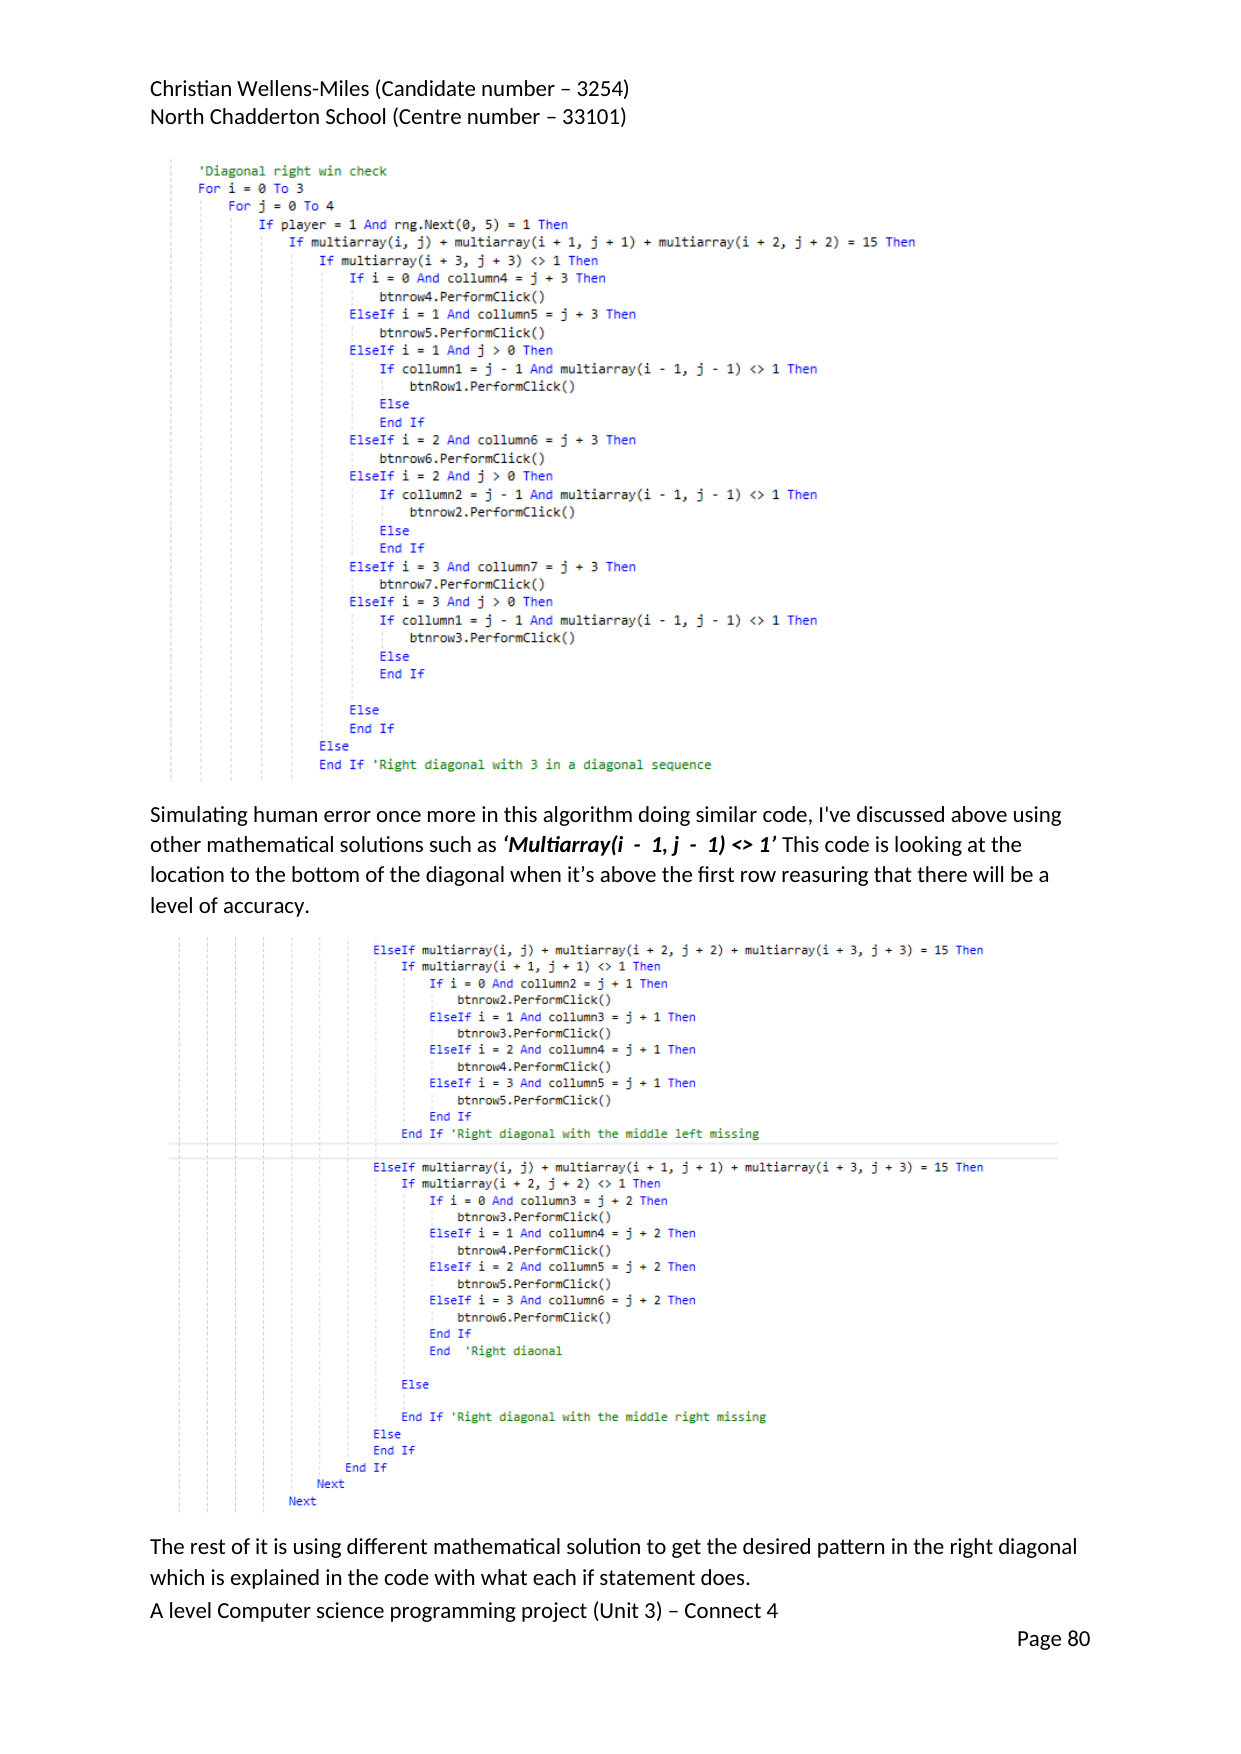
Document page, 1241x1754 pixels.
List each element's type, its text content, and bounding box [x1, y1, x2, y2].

text Simulating human error once more in this algorithm doing similar code, I've discussed above using other mathematical solutions such as ‘Multiarray(i - 1, j - 1) <> 1’ This code is looking at the location to the bottom of the diagonal when it’s above the first row reasuring that there will be a level of accuracy. [150, 800, 1090, 919]
text The rest of it is using different mathematical solution to get the desired pattern in the right diagonal which is explained in the code with what each if statement does. [150, 1532, 1090, 1591]
